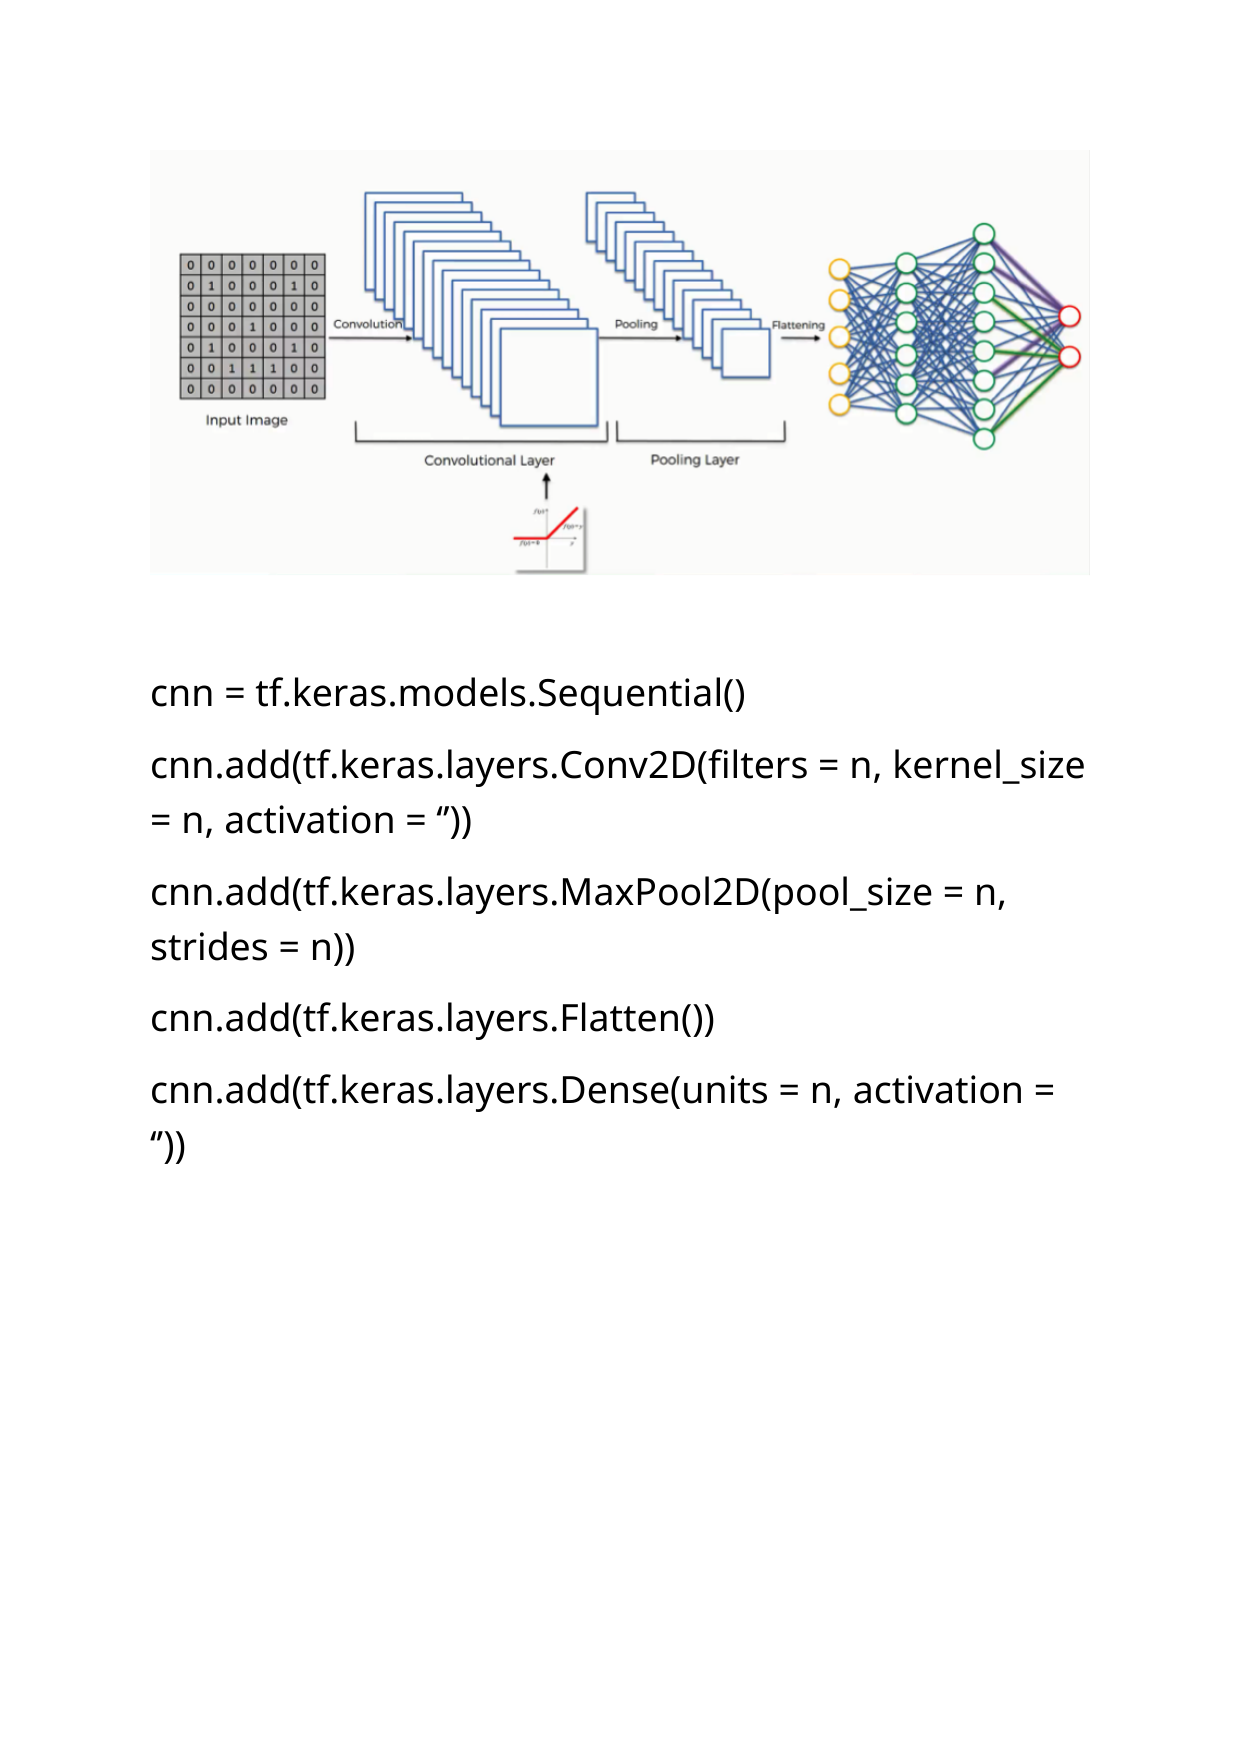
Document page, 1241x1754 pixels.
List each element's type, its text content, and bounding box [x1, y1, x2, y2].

text cnn.add(tf.keras.layers.MaxPool2D(pool_size = n, strides = n)) [150, 865, 1095, 971]
text cnn = tf.keras.models.Sequential() [150, 666, 1095, 717]
picture [150, 150, 1091, 576]
text cnn.add(tf.keras.layers.Dense(units = n, activation = ‘’)) [150, 1063, 1095, 1169]
text cnn.add(tf.keras.layers.Conv2D(filters = n, kernel_size = n, activation = ‘’)) [150, 738, 1095, 844]
text cnn.add(tf.keras.layers.Flatten()) [150, 992, 1095, 1043]
